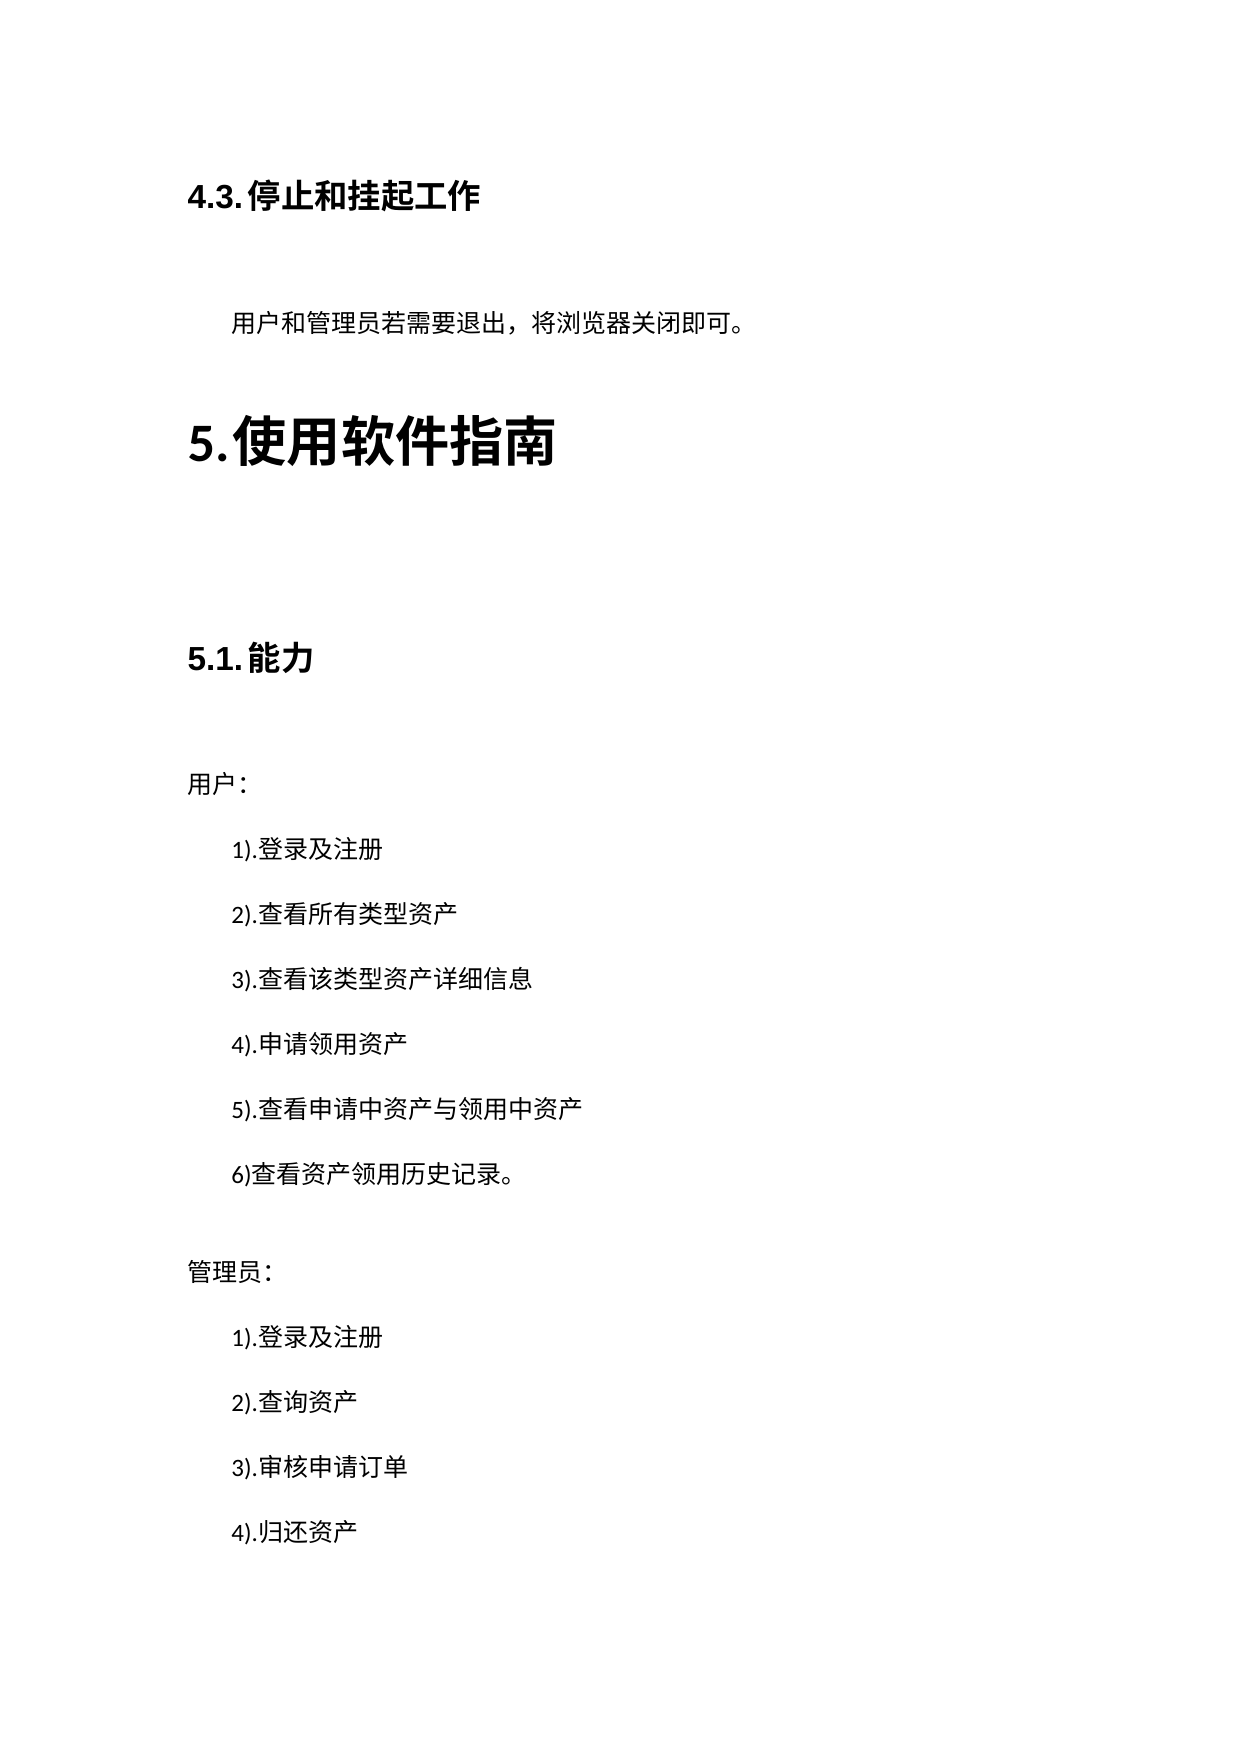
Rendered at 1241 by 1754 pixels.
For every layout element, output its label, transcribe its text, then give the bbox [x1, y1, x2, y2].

text 2).查看所有类型资产 [187, 888, 1053, 953]
text 管理员： [187, 1245, 1053, 1310]
text 2).查询资产 [187, 1375, 1053, 1440]
text 3).审核申请订单 [187, 1440, 1053, 1505]
text 1).登录及注册 [187, 1310, 1053, 1375]
text 用户： [187, 758, 1053, 823]
text 6)查看资产领用历史记录。 [187, 1148, 1053, 1213]
text 4).归还资产 [187, 1505, 1053, 1570]
text 1).登录及注册 [187, 823, 1053, 888]
subtitle 使用软件指南 [187, 389, 1053, 487]
text 5).查看申请中资产与领用中资产 [187, 1083, 1053, 1148]
text 4).申请领用资产 [187, 1018, 1053, 1083]
subtitle 能力 [187, 631, 1053, 696]
subtitle 停止和挂起工作 [187, 162, 1053, 227]
text 用户和管理员若需要退出，将浏览器关闭即可。 [187, 289, 1053, 354]
text 3).查看该类型资产详细信息 [187, 953, 1053, 1018]
